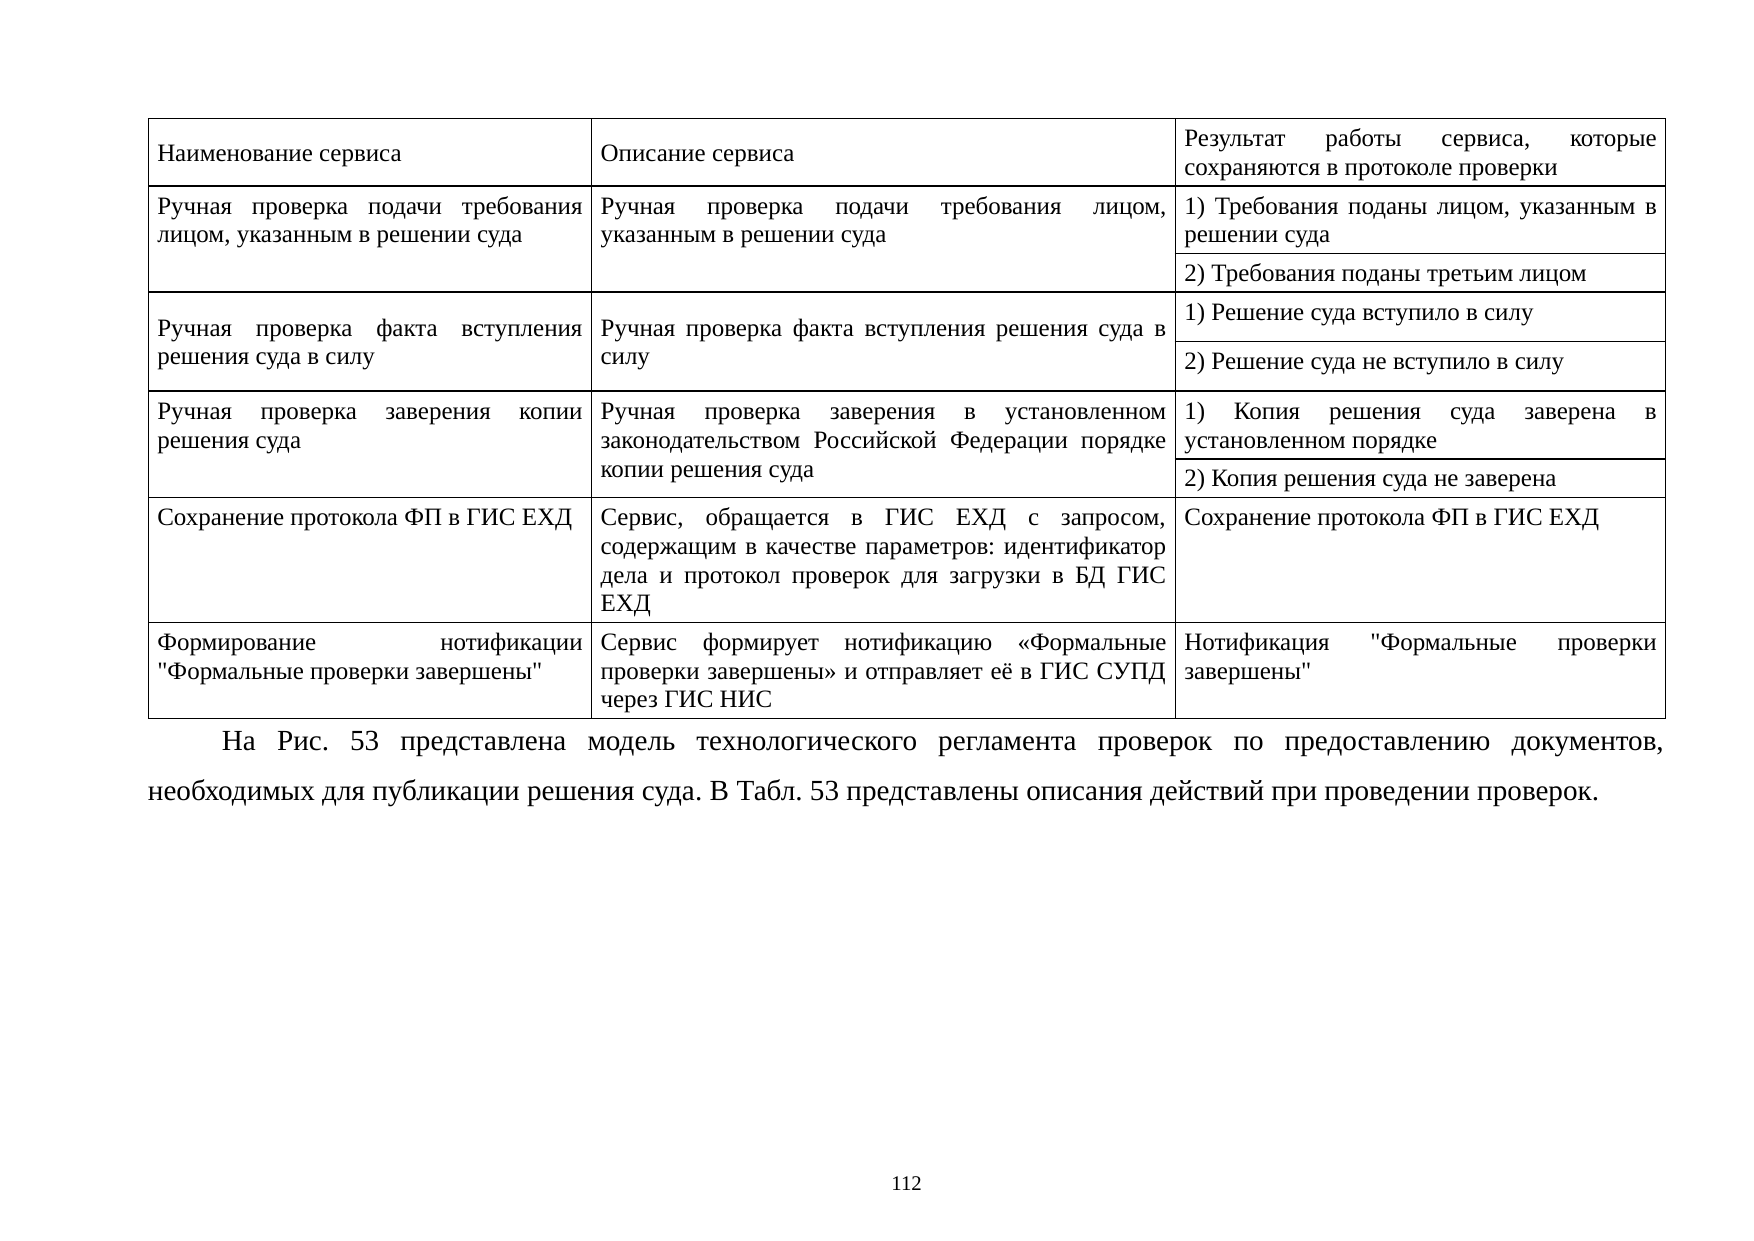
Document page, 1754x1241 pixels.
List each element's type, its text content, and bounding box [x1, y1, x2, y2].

table_cell Ручная проверка заверения в установленном законодательством Российской Федерации порядке копии решения суда [592, 392, 1175, 496]
table_cell Формирование нотификации "Формальные проверки завершены" [149, 623, 591, 717]
table_cell Сервис формирует нотификацию «Формальные проверки завершены» и отправляет её в ГИС СУПД через ГИС НИС [592, 623, 1175, 717]
table_cell Сохранение протокола ФП в ГИС ЕХД [149, 498, 591, 621]
table_header Описание сервиса [592, 119, 1175, 185]
table_cell 2) Решение суда не вступило в силу [1176, 342, 1665, 390]
table_cell 2) Копия решения суда не заверена [1176, 460, 1665, 496]
table_cell Ручная проверка подачи требования лицом, указанным в решении суда [592, 187, 1175, 291]
table_cell 1) Решение суда вступило в силу [1176, 293, 1665, 341]
table_cell Ручная проверка заверения копии решения суда [149, 392, 591, 496]
table_cell 1) Требования поданы лицом, указанным в решении суда [1176, 187, 1665, 252]
table_header Наименование сервиса [149, 119, 591, 185]
table_cell Нотификация "Формальные проверки завершены" [1176, 623, 1665, 717]
table_cell 1) Копия решения суда заверена в установленном порядке [1176, 392, 1665, 458]
text На Рис. 53 представлена модель технологического регламента проверок по предоставлению документов, необходимых для публикации решения суда. В Табл. 53 представлены описания действий при проведении проверок. [148, 723, 1665, 807]
table_cell Сервис, обращается в ГИС ЕХД с запросом, содержащим в качестве параметров: идентификатор дела и протокол проверок для загрузки в БД ГИС ЕХД [592, 498, 1175, 621]
table_cell Ручная проверка факта вступления решения суда в силу [592, 293, 1175, 390]
table_cell Ручная проверка факта вступления решения суда в силу [149, 293, 591, 390]
table_cell 2) Требования поданы третьим лицом [1176, 254, 1665, 291]
table_header Результат работы сервиса, которые сохраняются в протоколе проверки [1176, 119, 1665, 185]
table_cell Ручная проверка подачи требования лицом, указанным в решении суда [149, 187, 591, 291]
table_cell Сохранение протокола ФП в ГИС ЕХД [1176, 498, 1665, 621]
